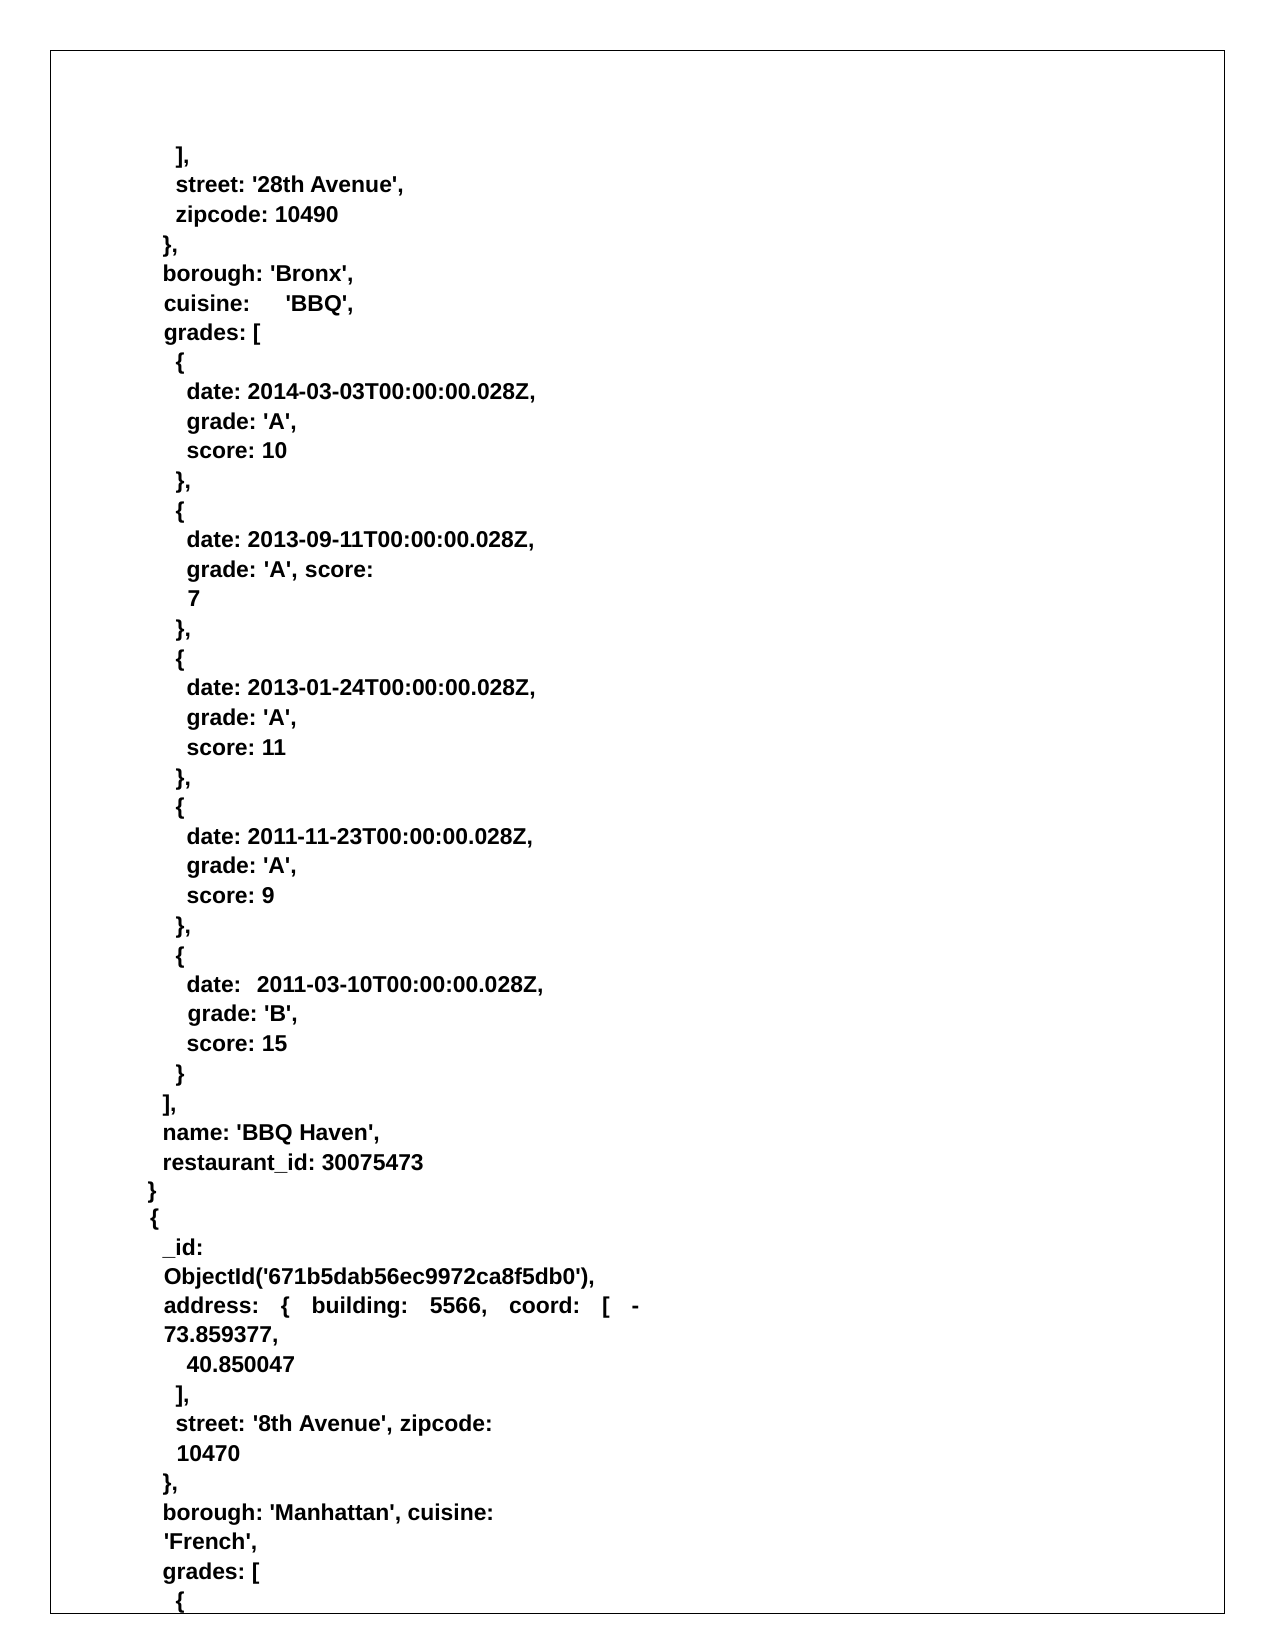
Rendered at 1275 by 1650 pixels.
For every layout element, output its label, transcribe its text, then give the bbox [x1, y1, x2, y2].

text }, [162, 1469, 543, 1496]
text restaurant_id: 30075473 [162, 1149, 543, 1175]
text ], [175, 1381, 543, 1407]
text borough: 'Manhattan', cuisine: 'French', [162, 1499, 494, 1554]
text grade: 'A', [186, 852, 543, 879]
text score: 9 [186, 882, 543, 908]
text score: 15 [186, 1030, 543, 1056]
text name: 'BBQ Haven', [162, 1119, 543, 1146]
text { [175, 645, 543, 671]
text }, [162, 231, 543, 257]
text }, [175, 912, 543, 938]
text 40.850047 [186, 1351, 543, 1377]
text grade: 'A', score: 7 [186, 556, 374, 612]
text } [136, 1178, 161, 1204]
text date: 2013-09-11T00:00:00.028Z, [186, 526, 543, 553]
text date: 2014-03-03T00:00:00.028Z, [186, 378, 543, 404]
text ], [175, 142, 543, 168]
text }, [175, 467, 543, 493]
text date: 2011-11-23T00:00:00.028Z, [186, 823, 543, 849]
text }, [175, 615, 543, 641]
text grade: 'A', [186, 704, 543, 730]
text date: 2013-01-24T00:00:00.028Z, [186, 674, 543, 701]
text { [175, 793, 543, 819]
text _id: ObjectId('671b5dab56ec9972ca8f5db0'), address: { building: 5566, coord: [ -73.859377, [162, 1234, 639, 1348]
text { [175, 497, 543, 523]
text { [175, 942, 543, 968]
text score: 10 [186, 437, 543, 464]
text } [175, 1060, 543, 1086]
text grades: [ [162, 1558, 543, 1584]
text ], [162, 1089, 543, 1116]
text date: 2011-03-10T00:00:00.028Z, grade: 'B', [186, 971, 543, 1027]
text { [175, 348, 543, 375]
text }, [175, 763, 543, 790]
text { [150, 1204, 543, 1230]
text { [175, 1587, 543, 1613]
text street: '8th Avenue', zipcode: 10470 [175, 1410, 493, 1466]
text score: 11 [186, 734, 543, 760]
text zipcode: 10490 [175, 201, 543, 227]
text borough: 'Bronx', cuisine: 'BBQ', grades: [ [162, 260, 353, 345]
text street: '28th Avenue', [175, 171, 543, 198]
text grade: 'A', [186, 408, 543, 434]
